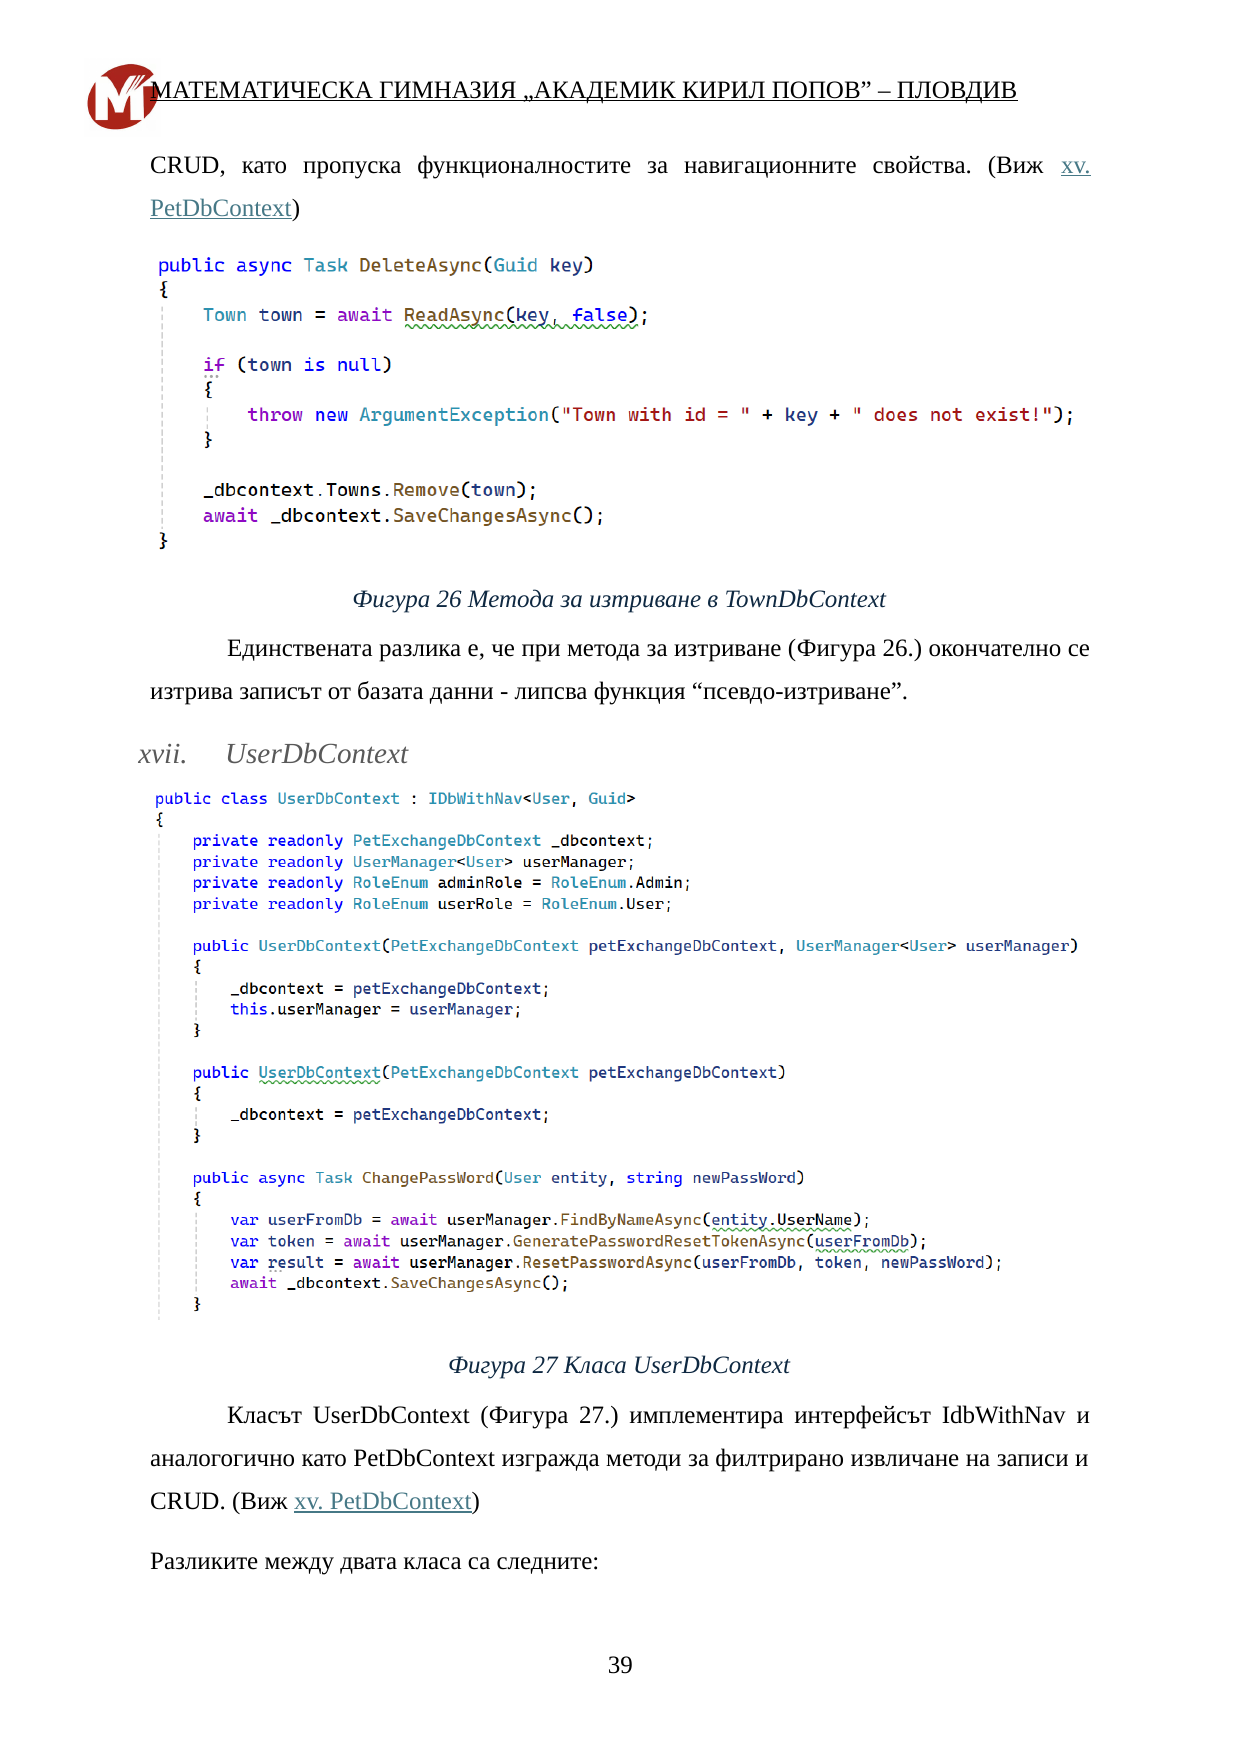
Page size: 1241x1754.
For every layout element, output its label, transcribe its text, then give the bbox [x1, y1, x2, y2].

text Фигура 27 Класа UserDbContext [150, 1351, 1090, 1379]
text Класът UserDbContext (Фигура 27.) имплементира интерфейсът IdbWithNav и аналогогично като PetDbContext изгражда методи за филтрирано извличане на записи и CRUD. (Виж xv. PetDbContext) [150, 1400, 1090, 1515]
text Единствената разлика е, че при метода за изтриване (Фигура 26.) окончателно се изтрива записът от базата данни - липсва функция “псевдо-изтриване”. [150, 633, 1090, 705]
subtitle UserDbContext [187, 736, 1090, 770]
picture [150, 786, 1091, 1320]
picture [83, 58, 162, 137]
text Разликите между двата класа са следните: [150, 1546, 1090, 1575]
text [150, 150, 1090, 222]
picture [150, 252, 1091, 553]
text Фигура 26 Метода за изтриване в TownDbContext [150, 584, 1090, 612]
